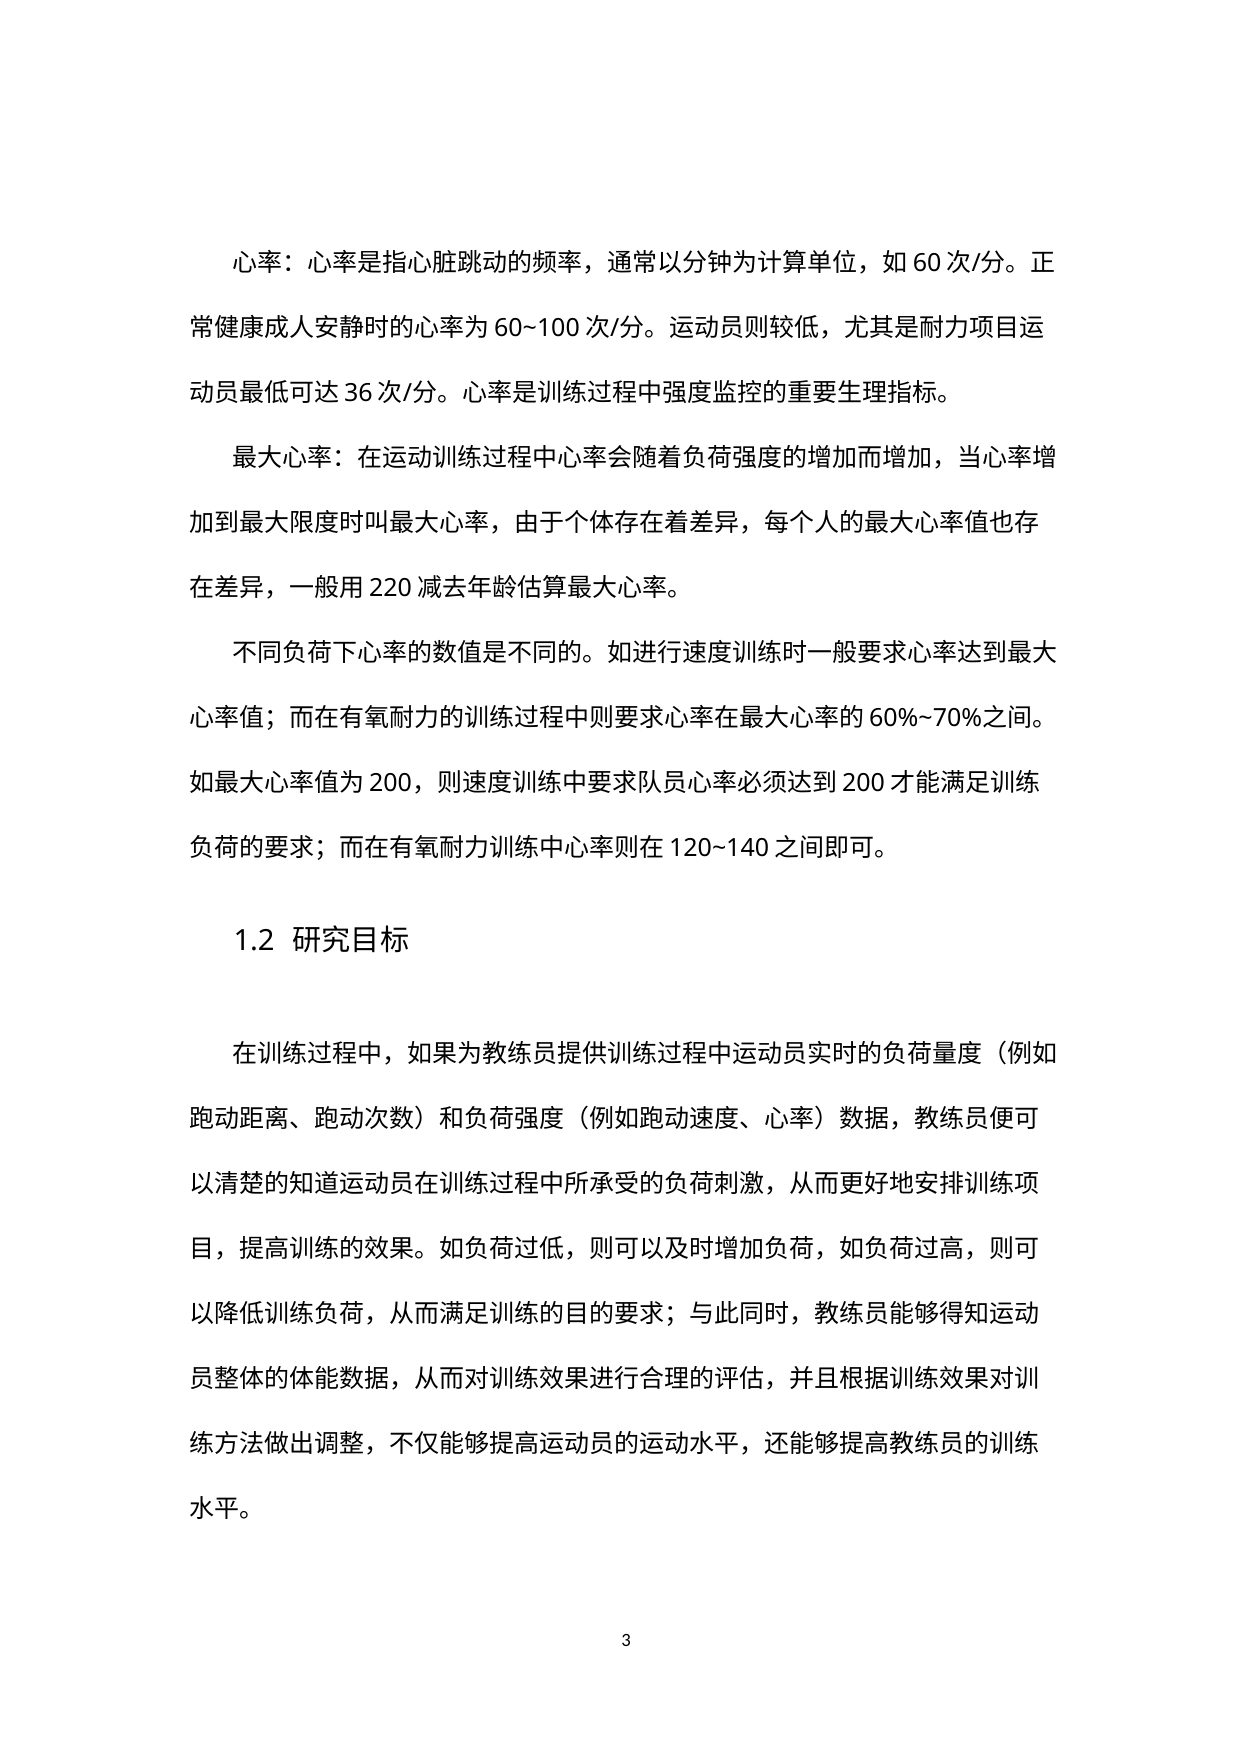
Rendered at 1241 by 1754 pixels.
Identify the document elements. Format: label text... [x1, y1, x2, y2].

text 最大心率：在运动训练过程中心率会随着负荷强度的增加而增加，当心率增加到最大限度时叫最大心率，由于个体存在着差异，每个人的最大心率值也存在差异，一般用220减去年龄估算最大心率。 [189, 423, 1063, 618]
text 心率：心率是指心脏跳动的频率，通常以分钟为计算单位，如60次/分。正常健康成人安静时的心率为60~100次/分。运动员则较低，尤其是耐力项目运动员最低可达36次/分。心率是训练过程中强度监控的重要生理指标。 [189, 228, 1063, 423]
subtitle 研究目标 [233, 906, 1063, 971]
text 在训练过程中，如果为教练员提供训练过程中运动员实时的负荷量度（例如跑动距离、跑动次数）和负荷强度（例如跑动速度、心率）数据，教练员便可以清楚的知道运动员在训练过程中所承受的负荷刺激，从而更好地安排训练项目，提高训练的效果。如负荷过低，则可以及时增加负荷，如负荷过高，则可以降低训练负荷，从而满足训练的目的要求；与此同时，教练员能够得知运动员整体的体能数据，从而对训练效果进行合理的评估，并且根据训练效果对训练方法做出调整，不仅能够提高运动员的运动水平，还能够提高教练员的训练水平。 [189, 1019, 1063, 1539]
text 不同负荷下心率的数值是不同的。如进行速度训练时一般要求心率达到最大心率值；而在有氧耐力的训练过程中则要求心率在最大心率的60%~70%之间。如最大心率值为200，则速度训练中要求队员心率必须达到200才能满足训练负荷的要求；而在有氧耐力训练中心率则在120~140之间即可。 [189, 618, 1063, 878]
